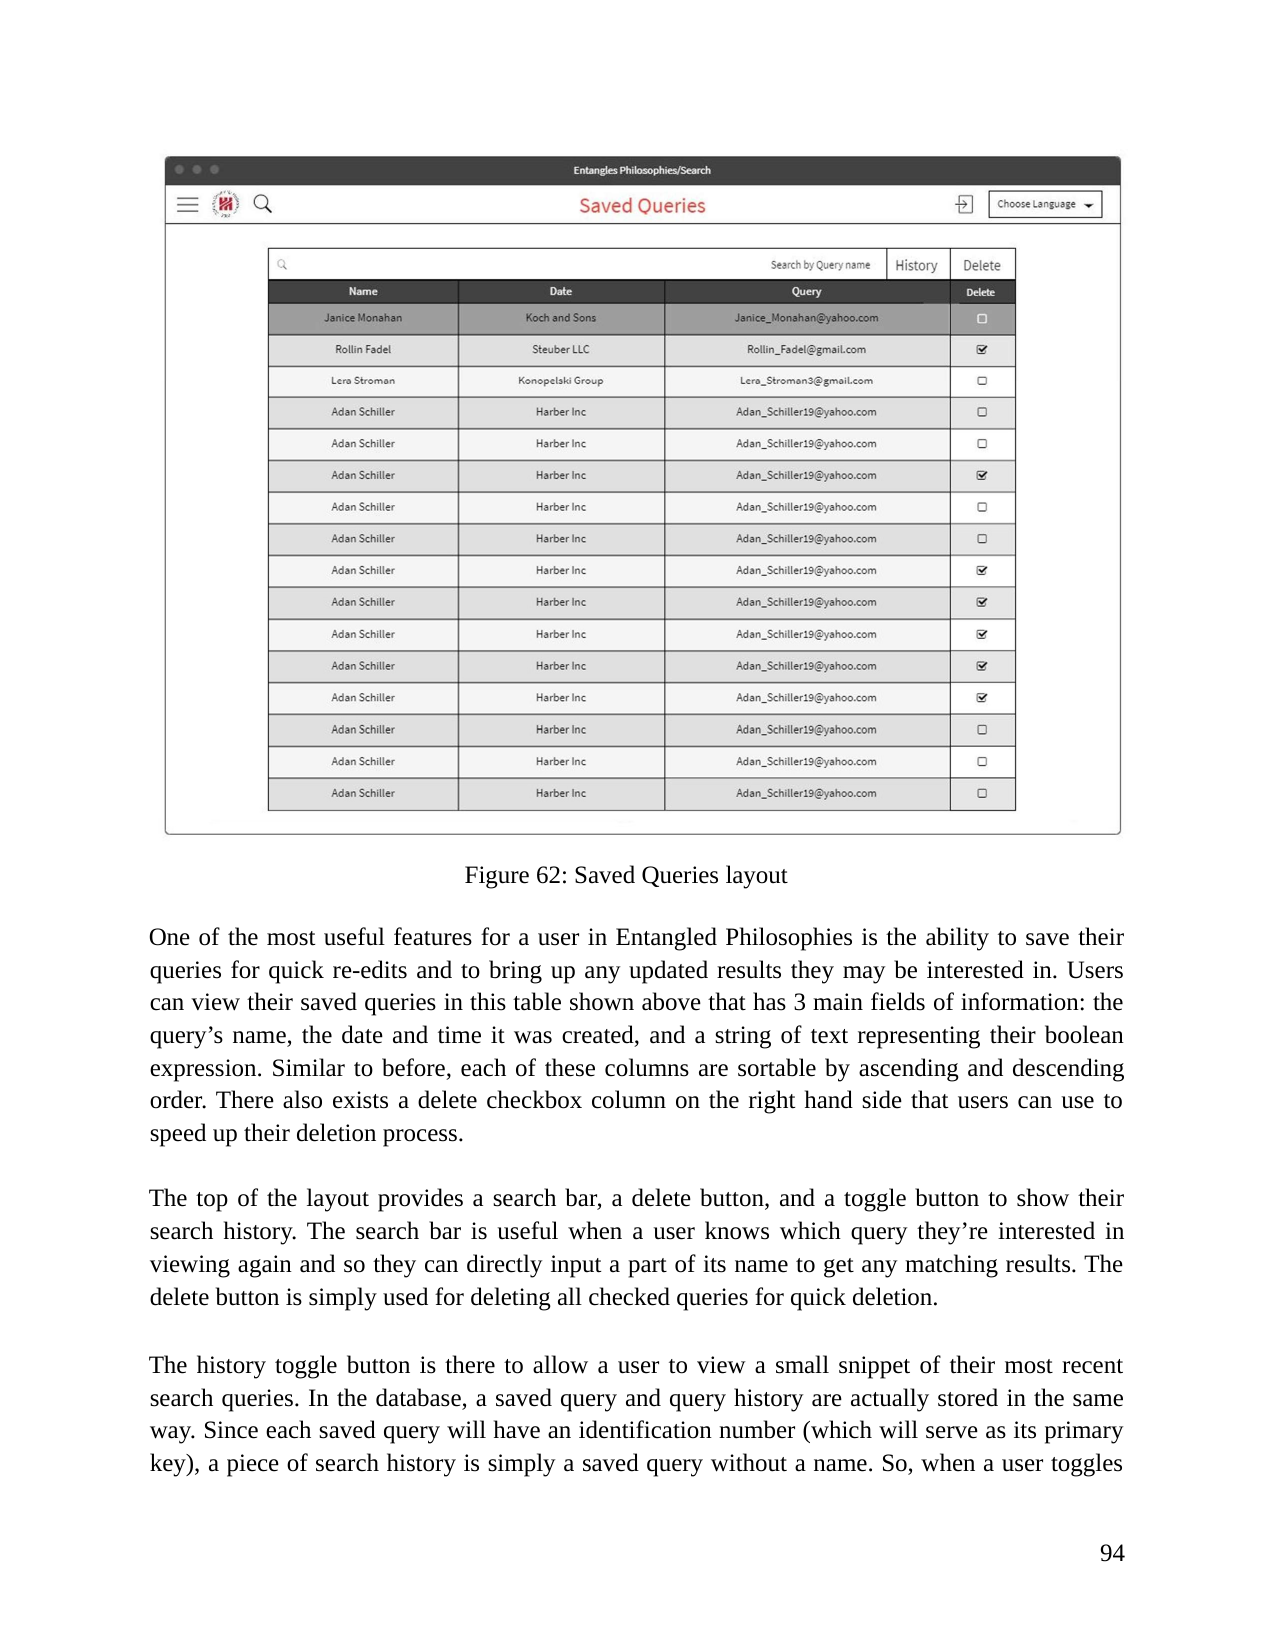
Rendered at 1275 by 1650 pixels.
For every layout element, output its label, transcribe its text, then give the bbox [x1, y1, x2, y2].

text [148, 1350, 1125, 1477]
text The top of the layout provides a search bar, a delete button, and a toggle button to show their search history. The search bar is useful when a user knows which query they’re interested in viewing again and so they can directly input a part of its name to get any matching results. The delete button is simply used for deleting all checked queries for quick deletion. [148, 1183, 1125, 1310]
text One of the most useful features for a user in Entangled Philosophies is the ability to save their queries for quick re-edits and to bring up any updated results they may be interested in. Users can view their saved queries in this table shown above that has 3 main fields of information: the query’s name, the date and time it was created, and a string of text representing their boolean expression. Similar to before, each of these columns are sortable by ascending and descending order. There also exists a delete checkbox column on the right hand side that users can use to speed up their deletion process. [148, 922, 1125, 1147]
text Figure 62: Saved Queries layout [150, 860, 1102, 889]
picture [155, 149, 1132, 845]
